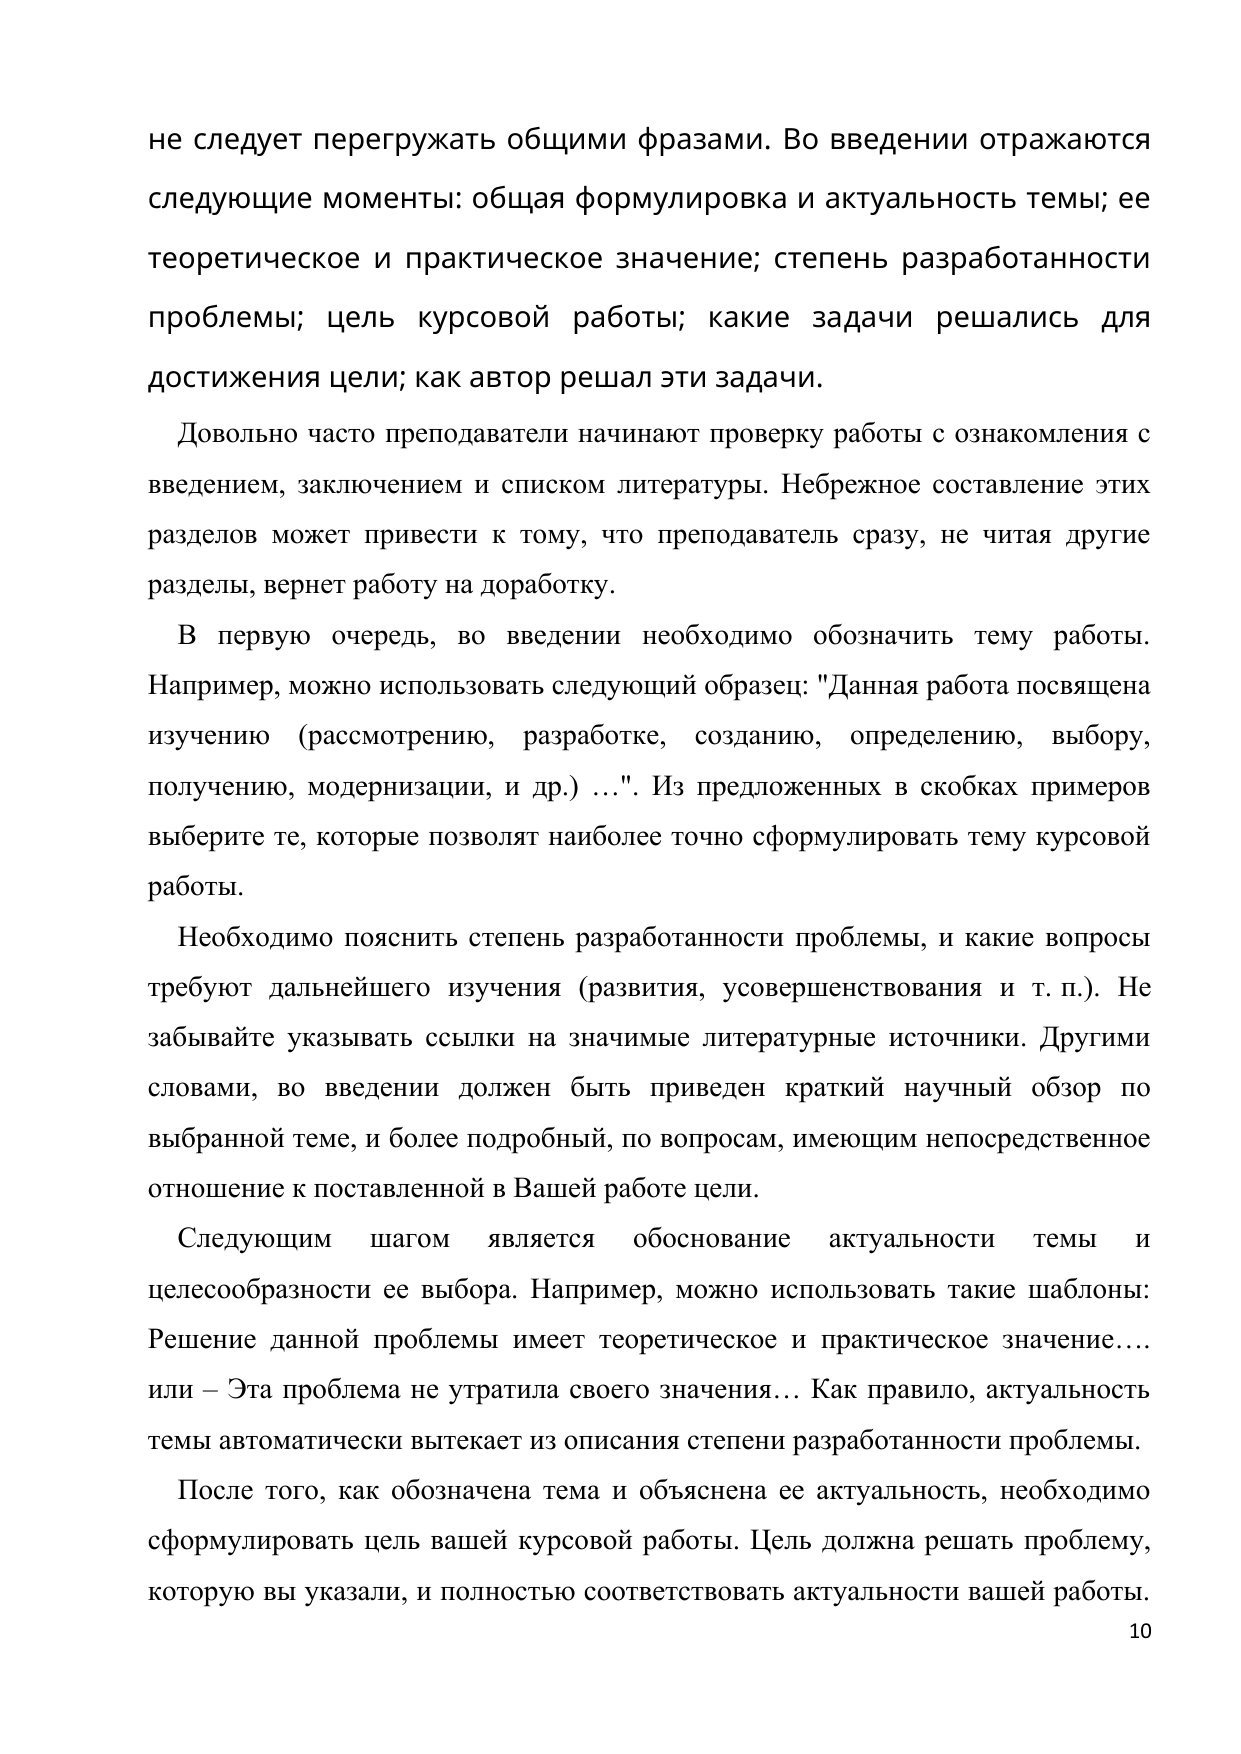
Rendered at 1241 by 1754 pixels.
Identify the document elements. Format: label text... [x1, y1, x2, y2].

text Довольно часто преподаватели начинают проверку работы с ознакомления с введением, заключением и списком литературы. Небрежное составление этих разделов может привести к тому, что преподаватель сразу, не читая другие разделы, вернет работу на доработку. [148, 416, 1152, 600]
text Необходимо пояснить степень разработанности проблемы, и какие вопросы требуют дальнейшего изучения (развития, усовершенствования и т. п.). Не забывайте указывать ссылки на значимые литературные источники. Другими словами, во введении должен быть приведен краткий научный обзор по выбранной теме, и более подробный, по вопросам, имеющим непосредственное отношение к поставленной в Вашей работе цели. [148, 919, 1152, 1204]
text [148, 118, 1152, 396]
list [148, 1472, 1152, 1606]
text В первую очередь, во введении необходимо обозначить тему работы. Например, можно использовать следующий образец: "Данная работа посвящена изучению (рассмотрению, разработке, созданию, определению, выбору, получению, модернизации, и др.) …". Из предложенных в скобках примеров выберите те, которые позволят наиболее точно сформулировать тему курсовой работы. [148, 617, 1152, 902]
text Следующим шагом является обоснование актуальности темы и целесообразности ее выбора. Например, можно использовать такие шаблоны: Решение данной проблемы имеет теоретическое и практическое значение…. или – Эта проблема не утратила своего значения… Как правило, актуальность темы автоматически вытекает из описания степени разработанности проблемы. [148, 1221, 1152, 1455]
